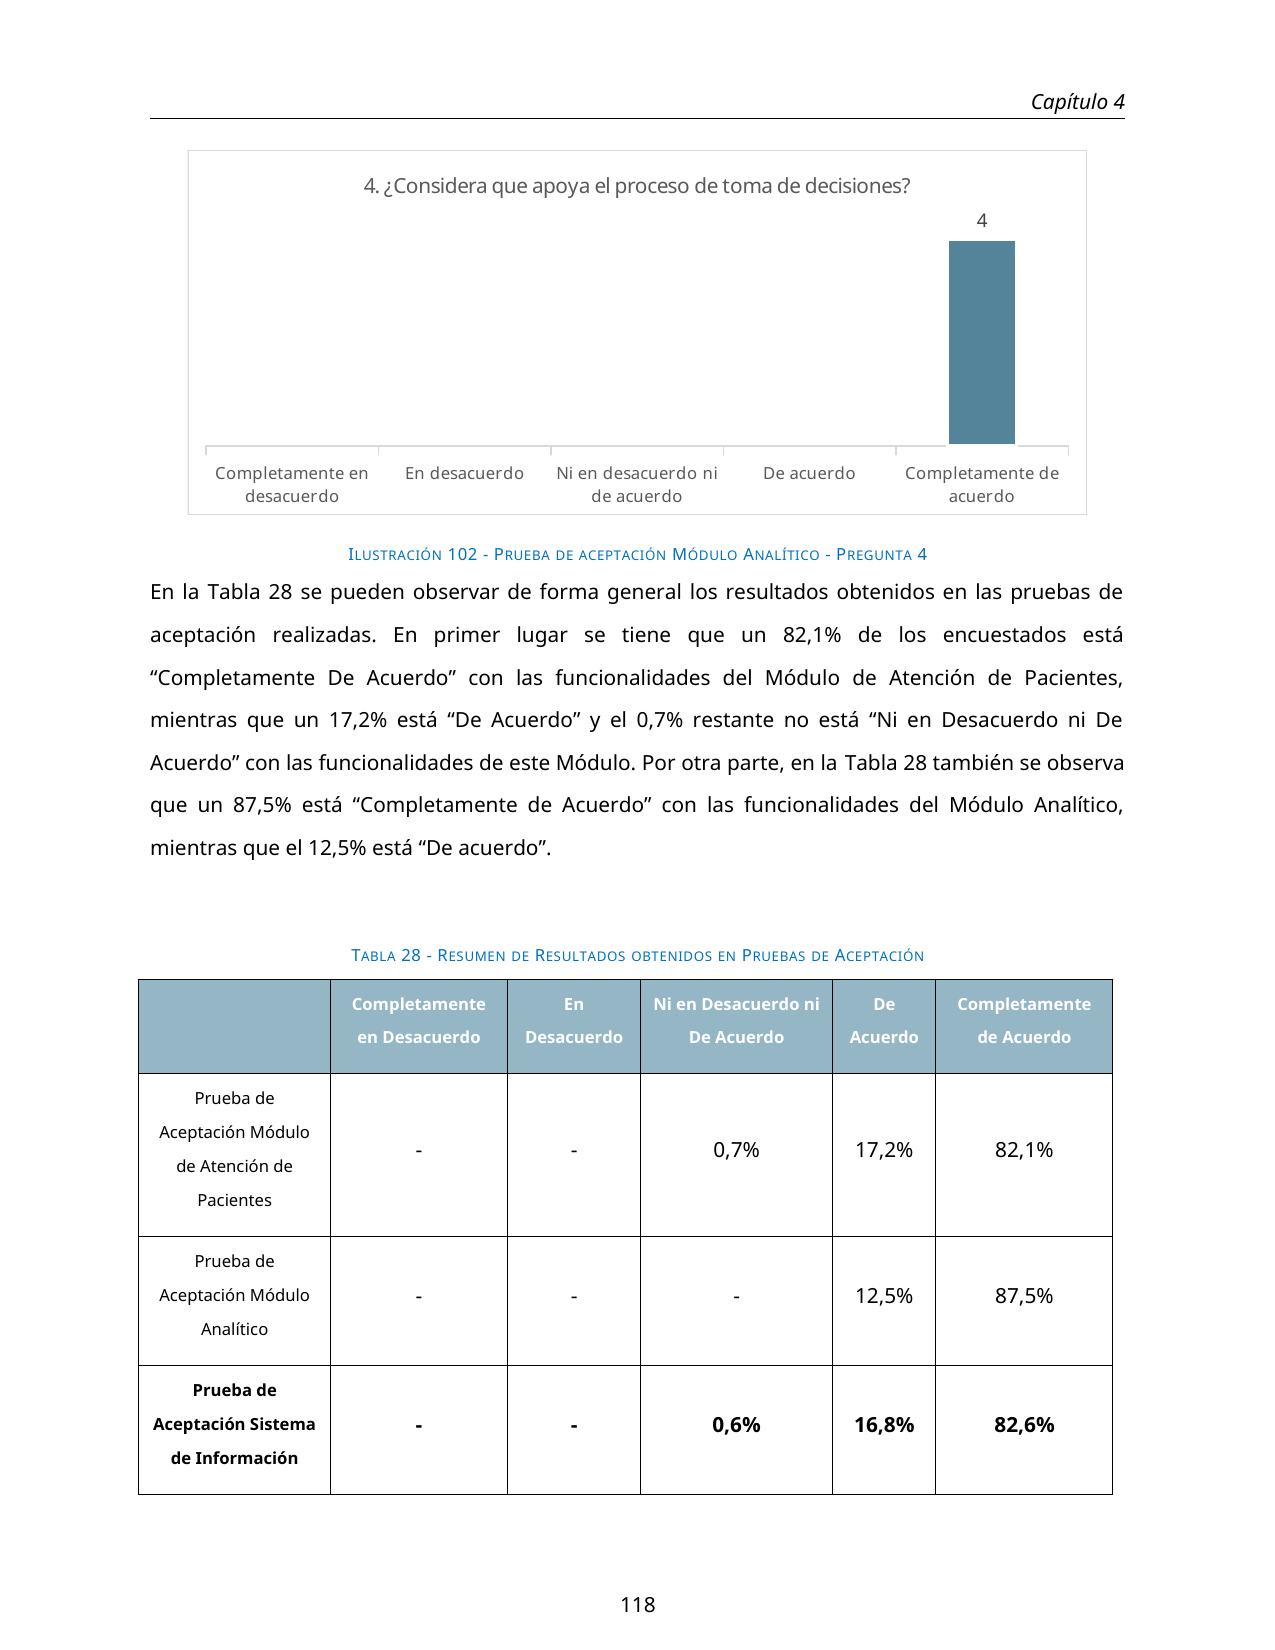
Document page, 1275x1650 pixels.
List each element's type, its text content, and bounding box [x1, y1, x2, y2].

table_cell 16,8% [833, 1366, 935, 1494]
table_header En Desacuerdo [508, 980, 640, 1073]
table_cell 17,2% [833, 1074, 935, 1236]
table_cell Prueba de Aceptación Módulo Analítico [139, 1237, 330, 1365]
table_cell 82,6% [936, 1366, 1112, 1494]
table_cell 87,5% [936, 1237, 1112, 1365]
table_cell Prueba de Aceptación Módulo de Atención de Pacientes [139, 1074, 330, 1236]
table_cell - [508, 1237, 640, 1365]
table_cell 82,1% [936, 1074, 1112, 1236]
text Tabla 28 - Resumen de Resultados obtenidos en Pruebas de Aceptación [150, 943, 1125, 966]
table_header [139, 980, 330, 1073]
table_cell 0,6% [641, 1366, 832, 1494]
table_cell - [641, 1237, 832, 1365]
table_cell 0,7% [641, 1074, 832, 1236]
text En la Tabla 28 se pueden observar de forma general los resultados obtenidos en las pruebas de aceptación realizadas. En primer lugar se tiene que un 82,1% de los encuestados está “Completamente De Acuerdo” con las funcionalidades del Módulo de Atención de Pacientes, mientras que un 17,2% está “De Acuerdo” y el 0,7% restante no está “Ni en Desacuerdo ni De Acuerdo” con las funcionalidades de este Módulo. Por otra parte, en la Tabla 28 también se observa que un 87,5% está “Completamente de Acuerdo” con las funcionalidades del Módulo Analítico, mientras que el 12,5% está “De acuerdo”. [150, 577, 1125, 862]
table_header Completamente en Desacuerdo [331, 980, 507, 1073]
table_header Completamente de Acuerdo [936, 980, 1112, 1073]
table_cell Prueba de Aceptación Sistema de Información [139, 1366, 330, 1494]
table_header De Acuerdo [833, 980, 935, 1073]
text Ilustración 102 - Prueba de aceptación Módulo Analítico - Pregunta 4 [150, 542, 1125, 565]
table_cell 12,5% [833, 1237, 935, 1365]
table_cell - [508, 1366, 640, 1494]
table_header Ni en Desacuerdo ni De Acuerdo [641, 980, 832, 1073]
table_cell - [331, 1237, 507, 1365]
table_cell - [508, 1074, 640, 1236]
table_cell - [331, 1366, 507, 1494]
table_cell - [331, 1074, 507, 1236]
